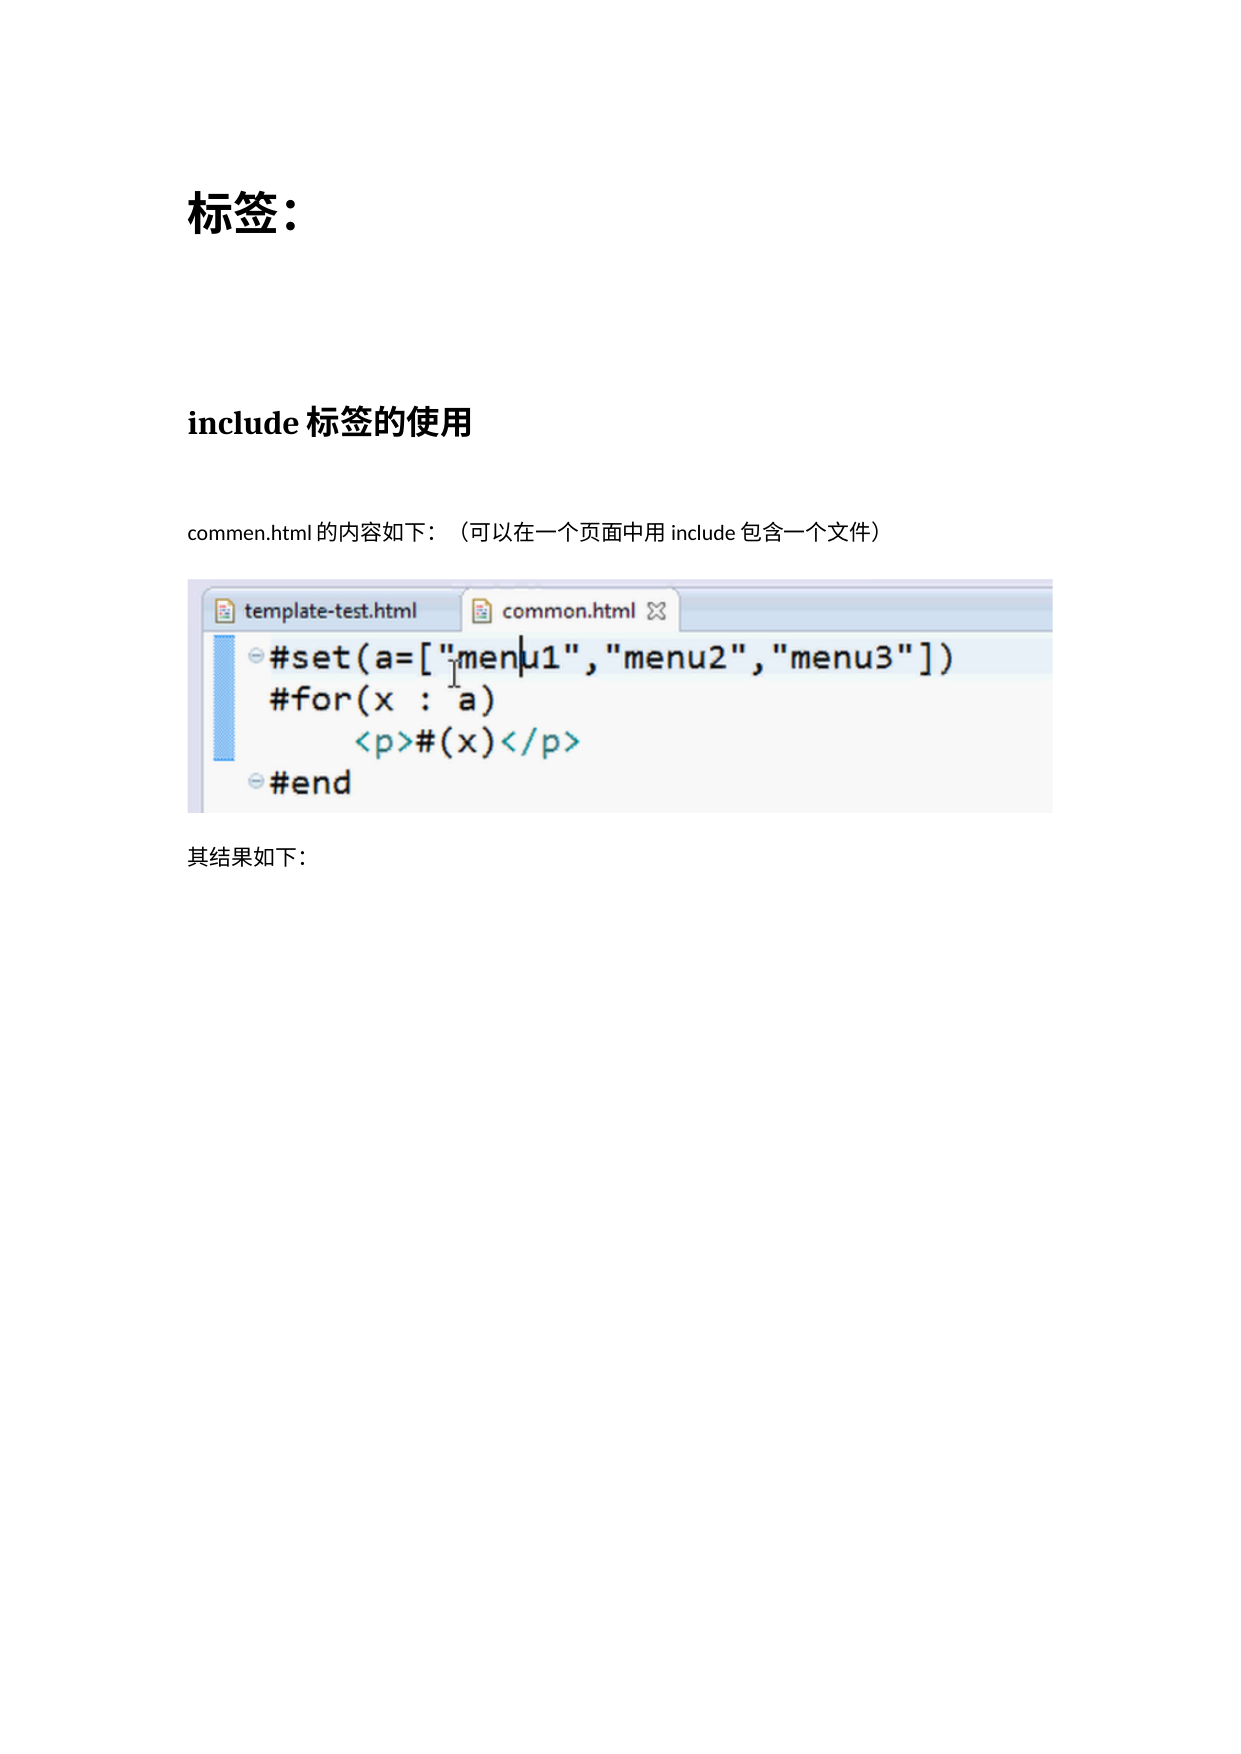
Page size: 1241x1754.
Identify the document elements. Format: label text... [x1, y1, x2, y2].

subtitle 标签： [187, 162, 1053, 259]
picture [187, 579, 1053, 813]
text commen.html的内容如下：（可以在一个页面中用include包含一个文件） [187, 514, 1053, 579]
text 其结果如下： [187, 813, 1053, 872]
subtitle include标签的使用 [187, 387, 1053, 452]
